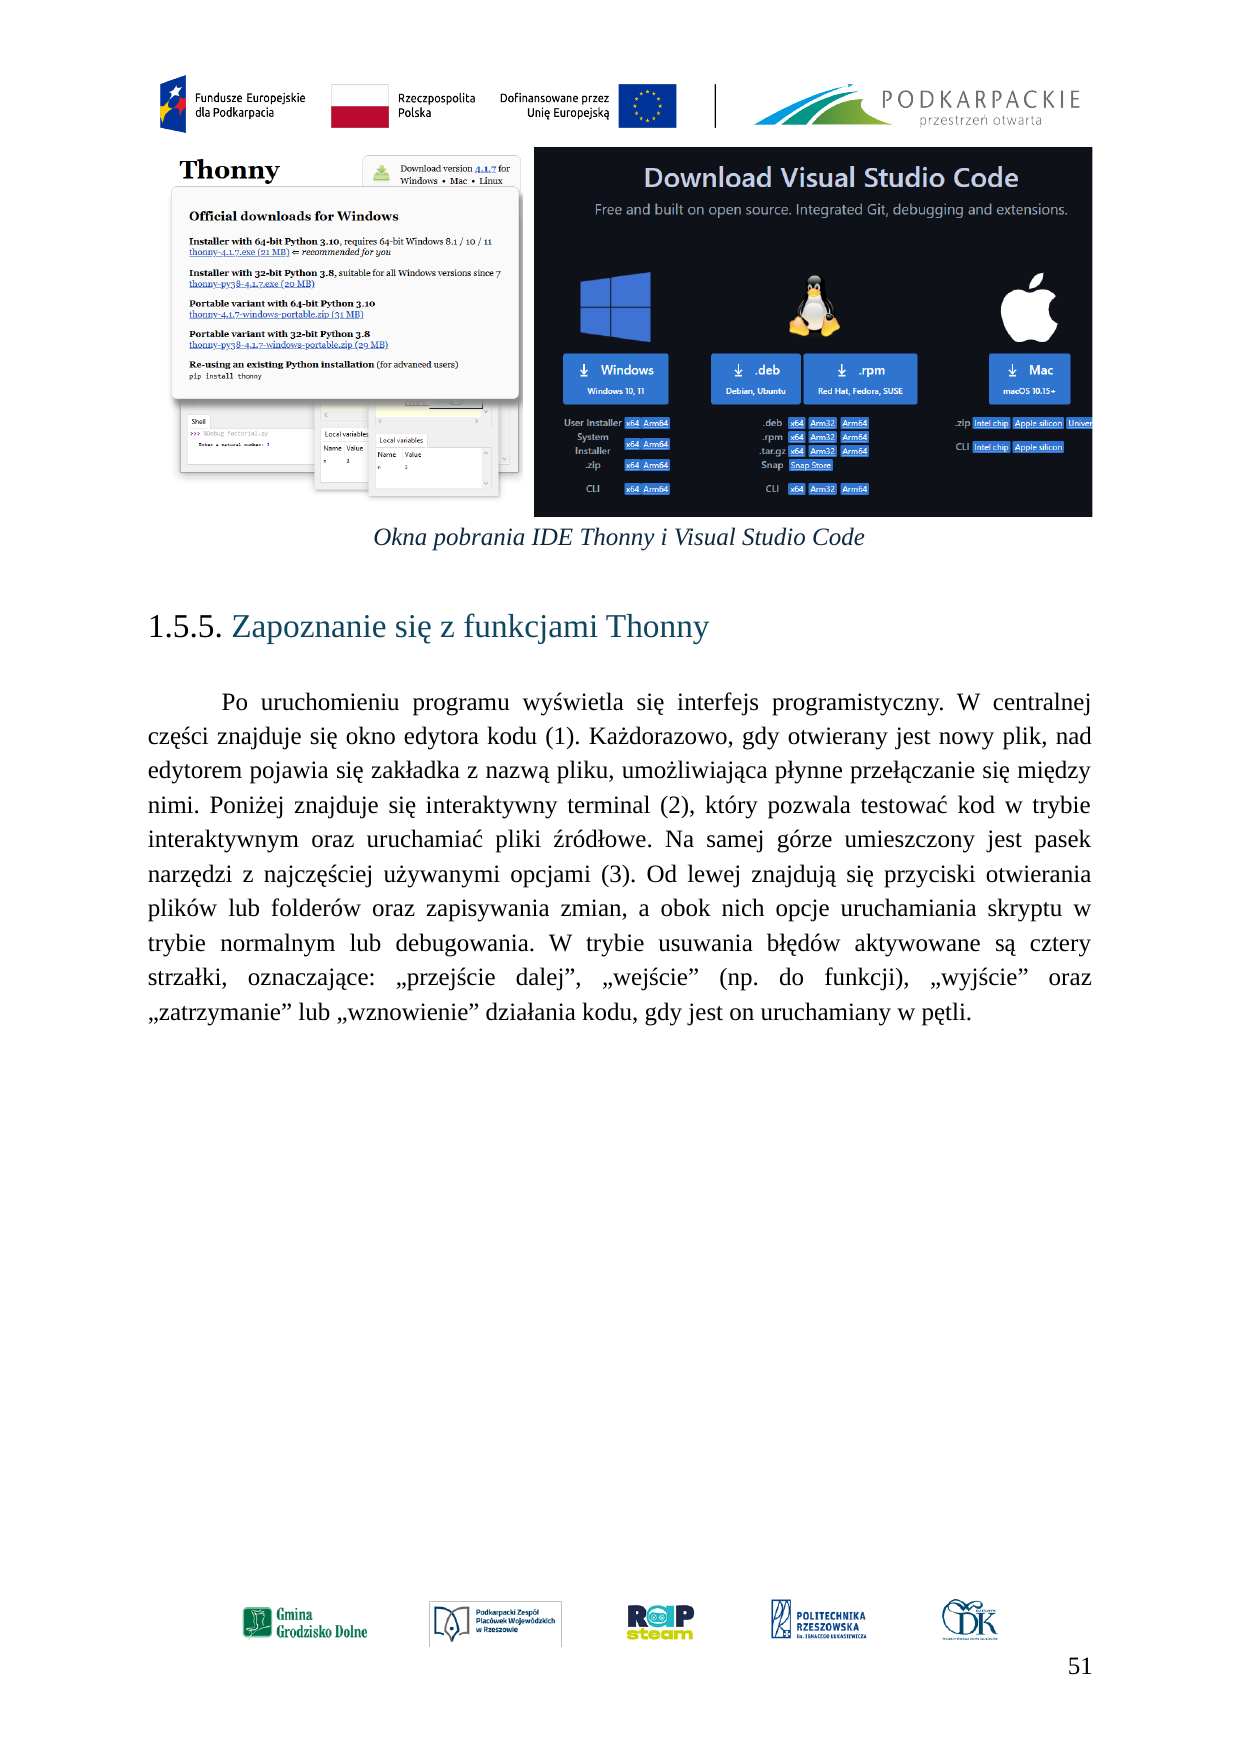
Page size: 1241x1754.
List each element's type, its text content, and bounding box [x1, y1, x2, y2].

subtitle Zapoznanie się z funkcjami Thonny [148, 606, 1092, 644]
picture [147, 60, 1093, 517]
text Okna pobrania IDE Thonny i Visual Studio Code [148, 522, 1092, 551]
table_header [148, 148, 523, 522]
picture [242, 1585, 998, 1652]
text Po uruchomieniu programu wyświetla się interfejs programistyczny. W centralnej części znajduje się okno edytora kodu (1). Każdorazowo, gdy otwierany jest nowy plik, nad edytorem pojawia się zakładka z nazwą pliku, umożliwiająca płynne przełączanie się między nimi. Poniżej znajduje się interaktywny terminal (2), który pozwala testować kod w trybie interaktywnym oraz uruchamiać pliki źródłowe. Na samej górze umieszczony jest pasek narzędzi z najczęściej używanymi opcjami (3). Od lewej znajdują się przyciski otwierania plików lub folderów oraz zapisywania zmian, a obok nich opcje uruchamiania skryptu w trybie normalnym lub debugowania. W trybie usuwania błędów aktywowane są cztery strzałki, oznaczające: „przejście dalej”, „wejście” (np. do funkcji), „wyjście” oraz „zatrzymanie” lub „wznowienie” działania kodu, gdy jest on uruchamiany w pętli. [148, 687, 1092, 1026]
table_header [523, 148, 1092, 522]
